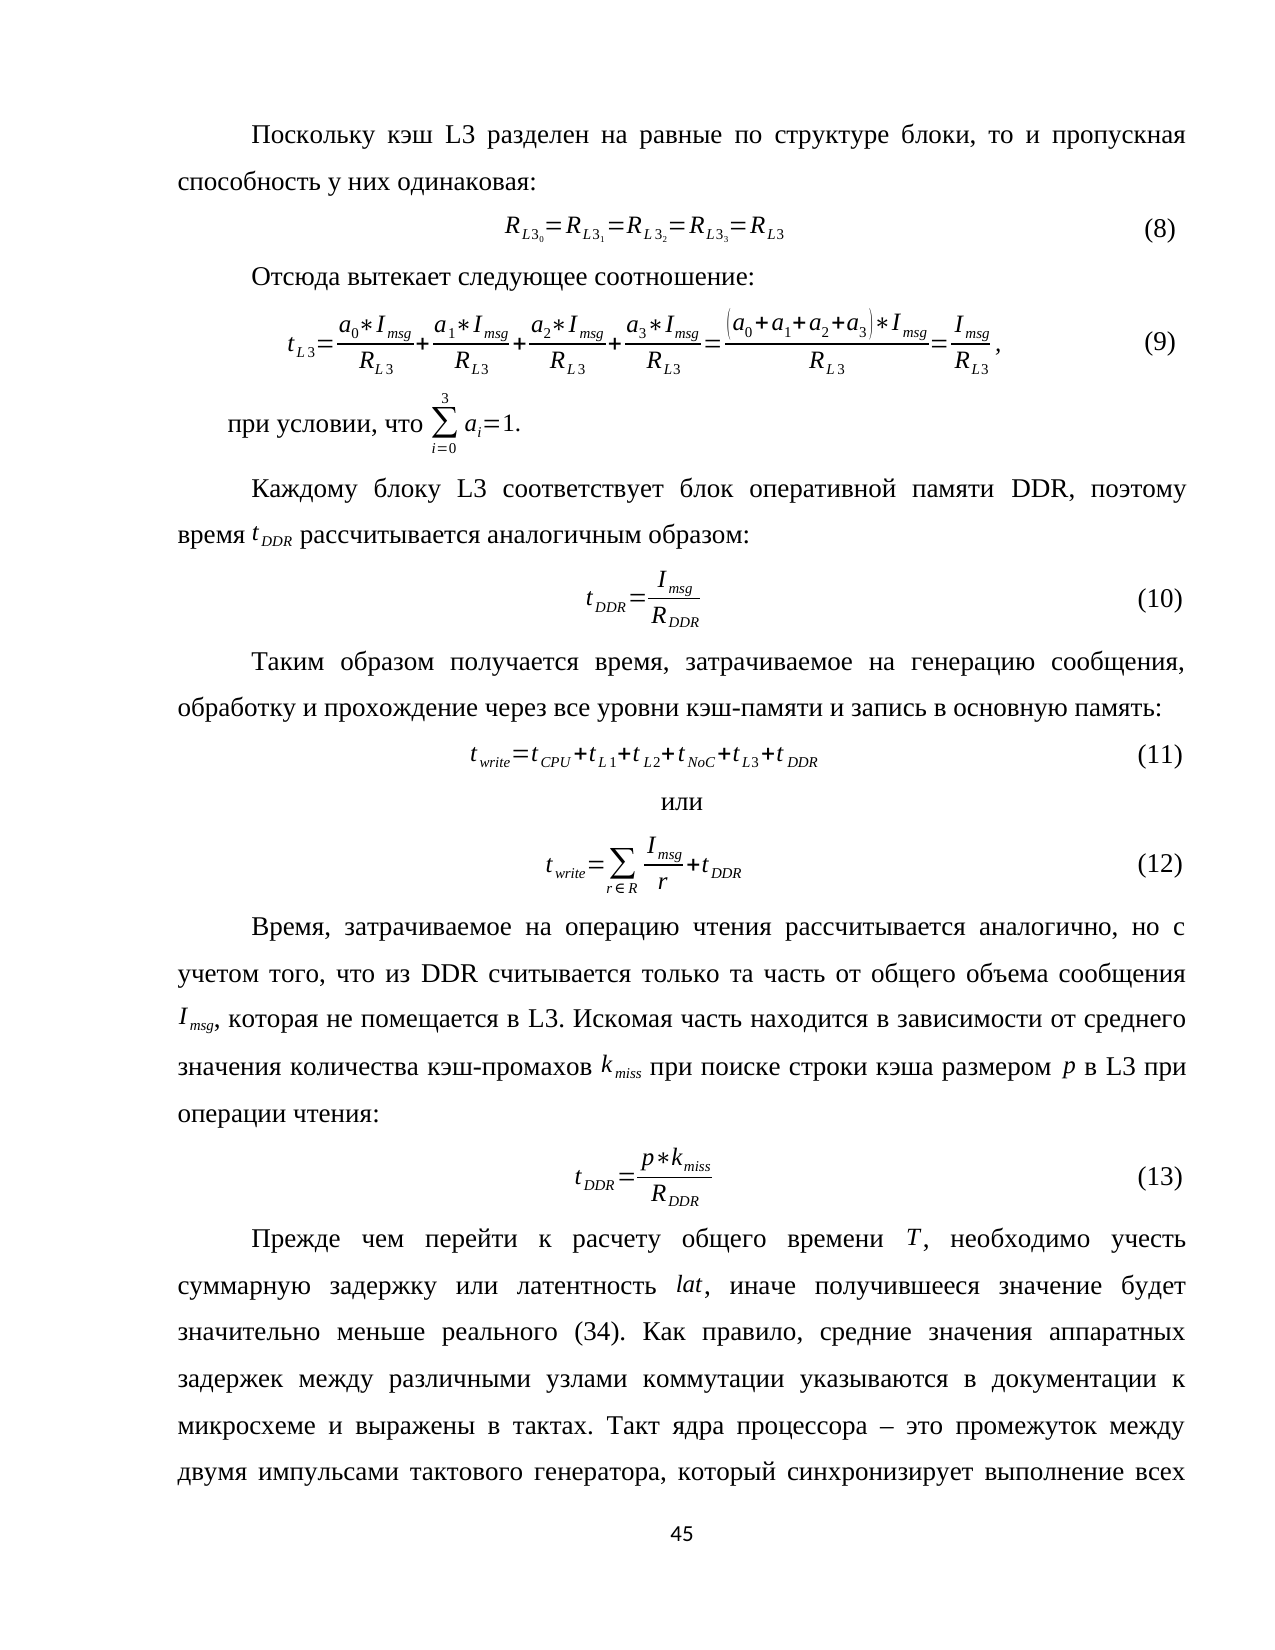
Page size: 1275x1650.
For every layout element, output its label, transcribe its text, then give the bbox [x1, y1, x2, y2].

table_header (9) [1122, 307, 1198, 389]
table_header (12) [1122, 831, 1198, 910]
text Таким образом получается время, затрачиваемое на генерацию сообщения, обработку и прохождение через все уровни кэш-памяти и запись в основную память: [177, 645, 1186, 723]
table_header [166, 211, 1122, 261]
table_header [166, 738, 1122, 785]
table_header (10) [1122, 565, 1198, 645]
text Время, затрачиваемое на операцию чтения рассчитывается аналогично, но с учетом того, что из DDR считывается только та часть от общего объема сообщения , которая не помещается в L3. Искомая часть находится в зависимости от среднего значения количества кэш-промахов при поиске строки кэша размером в L3 при операции чтения: [177, 910, 1186, 1128]
text Каждому блоку L3 соответствует блок оперативной памяти DDR, поэтому время рассчитывается аналогичным образом: [177, 472, 1186, 550]
table_header [166, 307, 1122, 389]
table_header (13) [1122, 1144, 1198, 1222]
table_header (8) [1122, 211, 1198, 261]
text при условии, что [177, 389, 1186, 456]
text или [177, 785, 1186, 816]
table_header [166, 565, 1122, 645]
text Поскольку кэш L3 разделен на равные по структуре блоки, то и пропускная способность у них одинаковая: [177, 118, 1186, 196]
text Отсюда вытекает следующее соотношение: [177, 261, 1186, 292]
table_header [166, 831, 1122, 910]
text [177, 1222, 1186, 1487]
table_header [166, 1144, 1122, 1222]
table_header (11) [1122, 738, 1198, 785]
